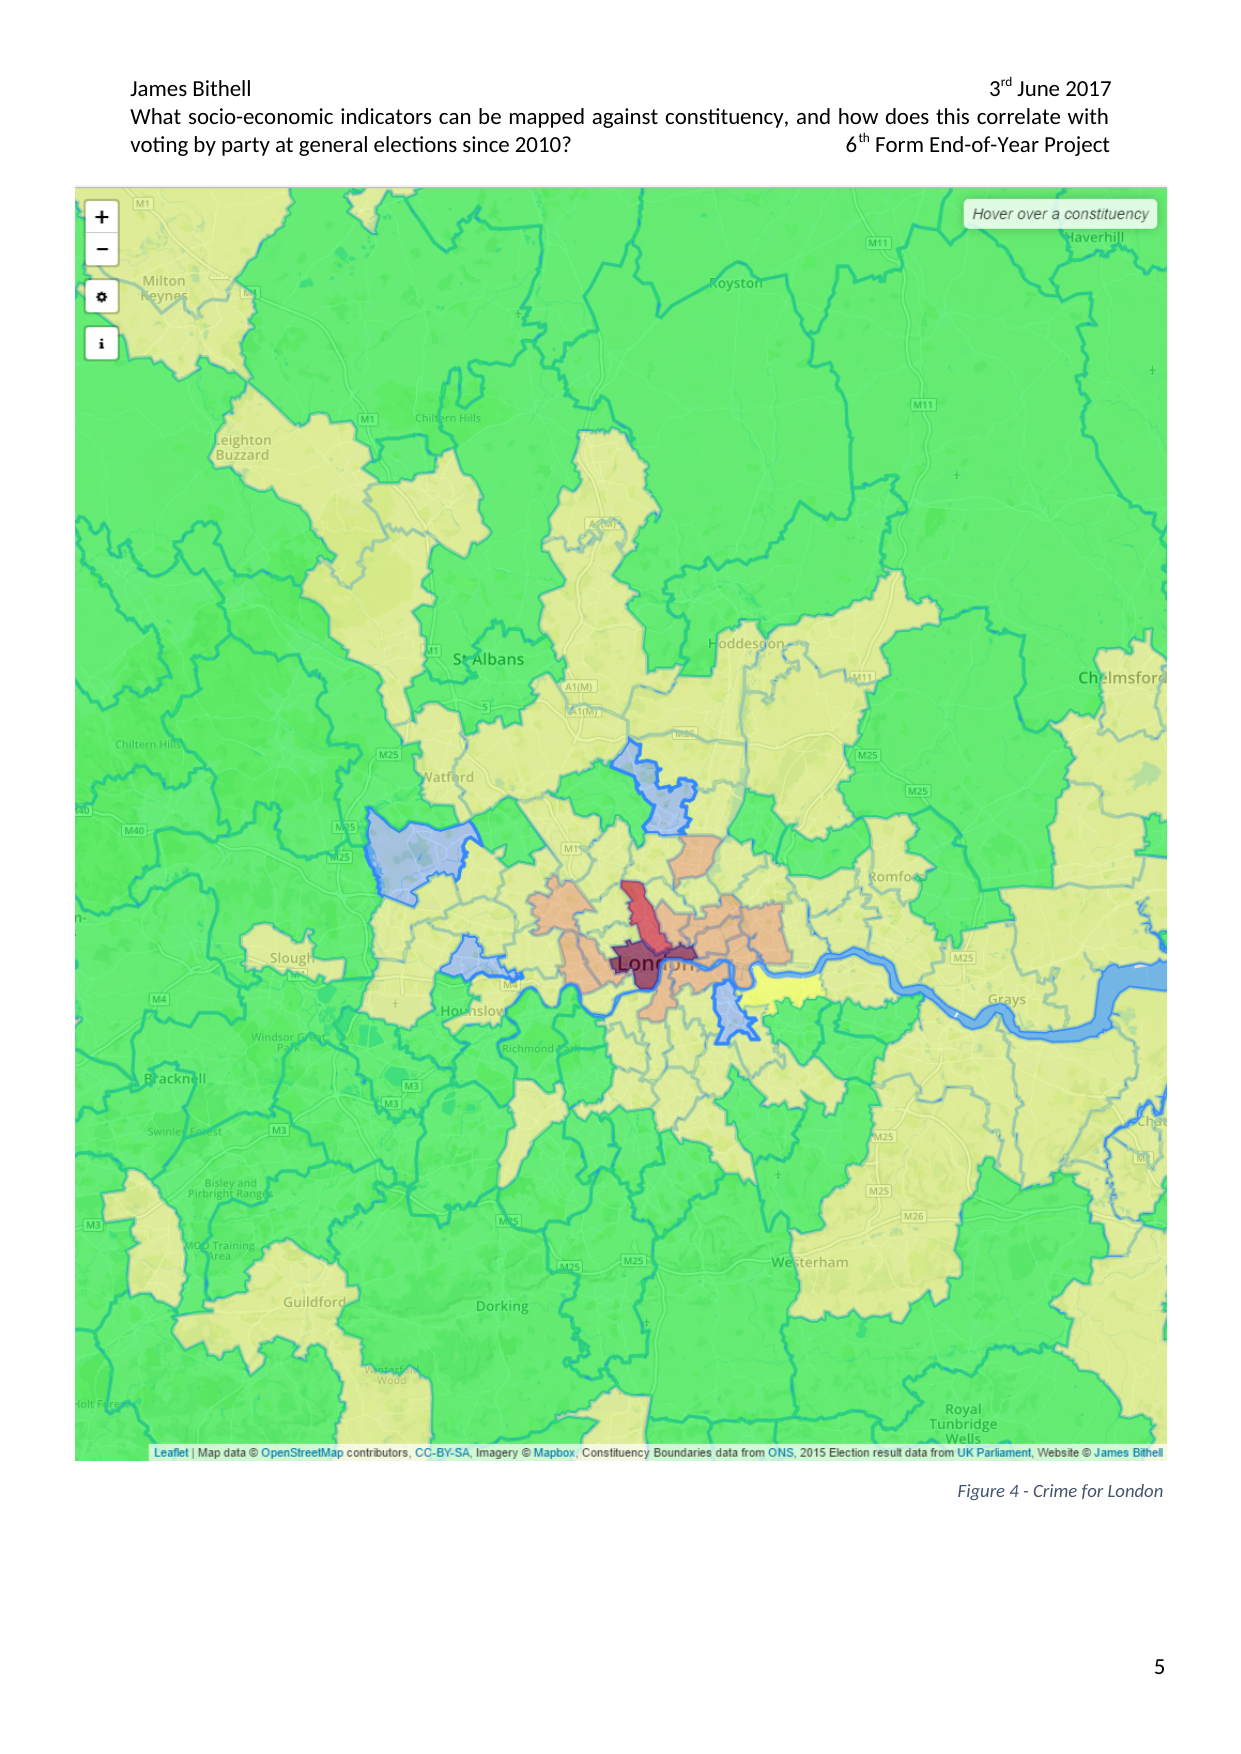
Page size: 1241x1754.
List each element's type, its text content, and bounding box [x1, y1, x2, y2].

picture [75, 185, 1168, 1461]
